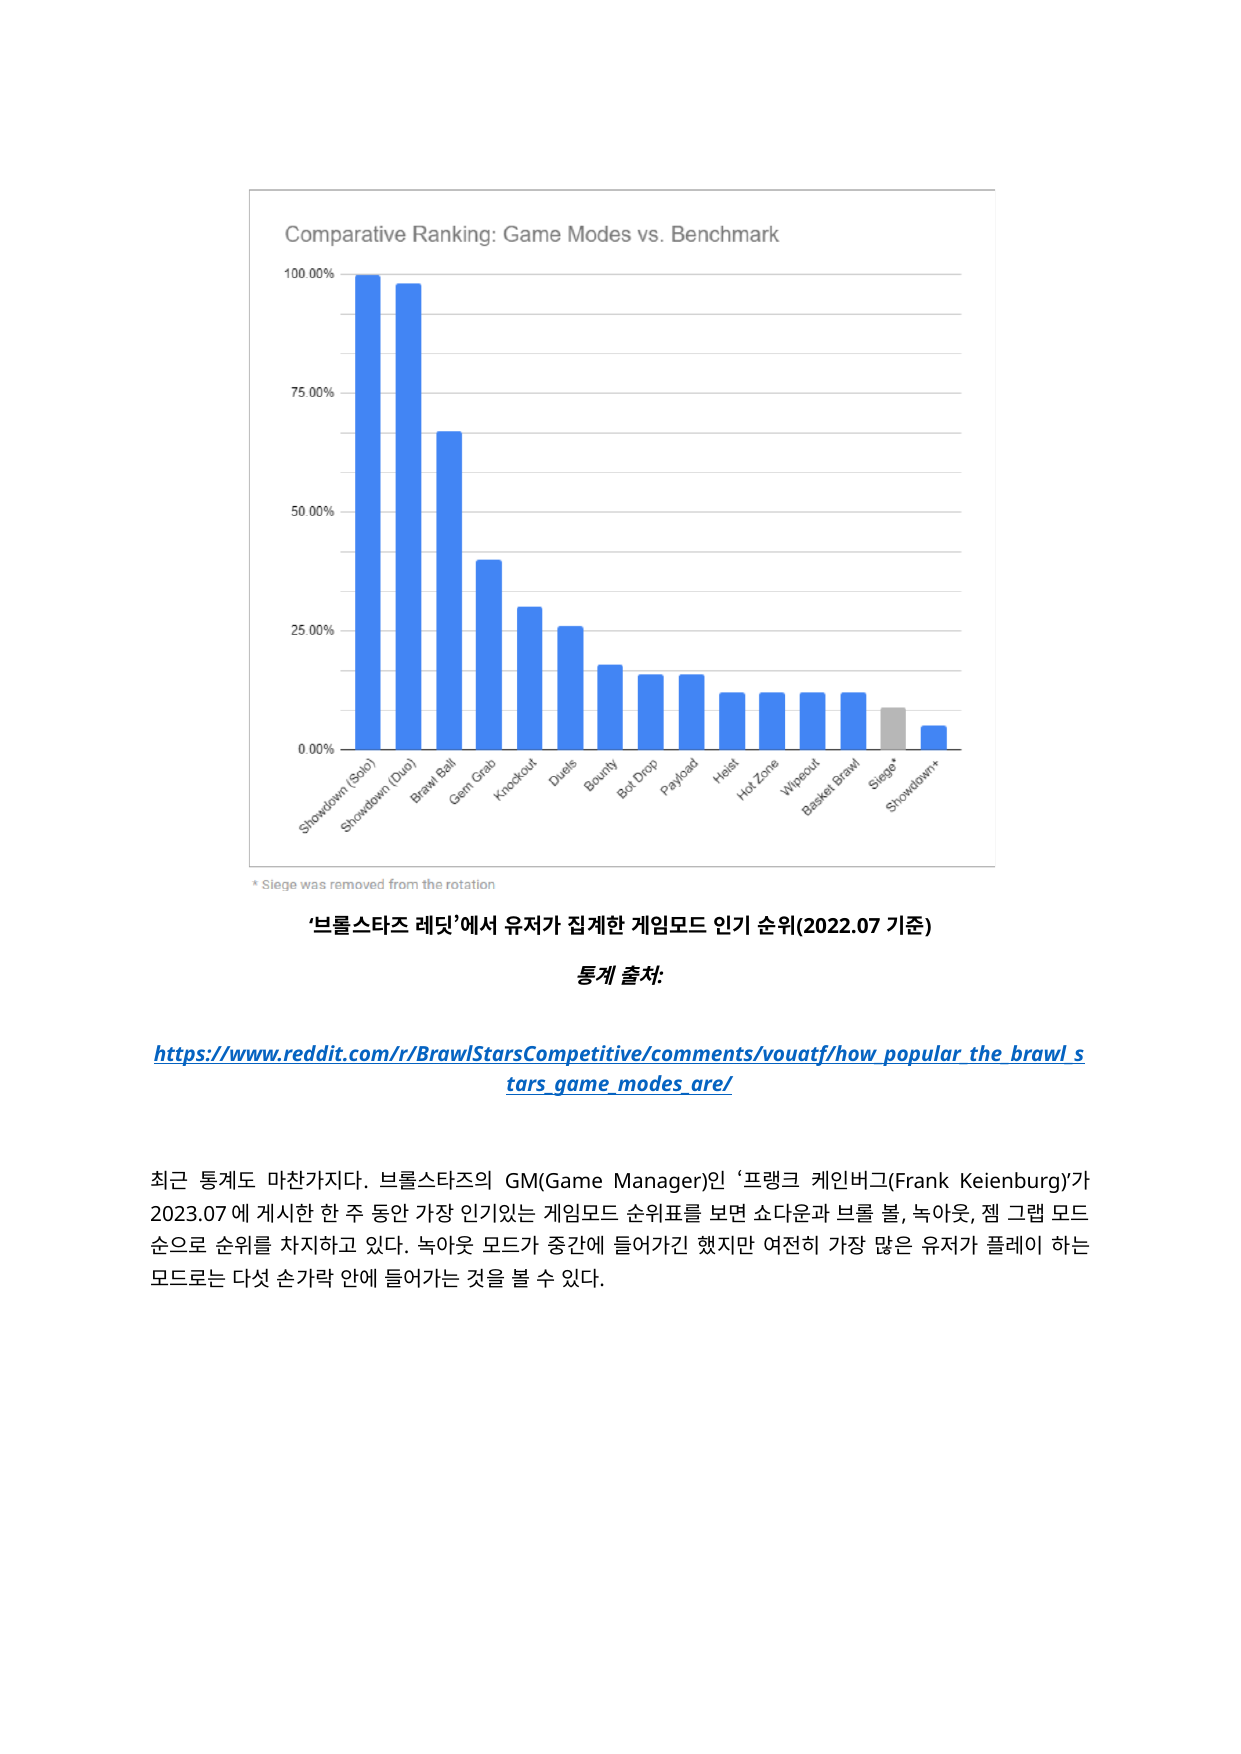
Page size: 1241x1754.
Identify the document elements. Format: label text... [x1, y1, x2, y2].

text 최근 통계도 마찬가지다. 브롤스타즈의 GM(Game Manager)인 ‘프랭크 케인버그(Frank Keienburg)’가 2023.07에 게시한 한 주 동안 가장 인기있는 게임모드 순위표를 보면 쇼다운과 브롤 볼, 녹아웃, 젬 그랩 모드 순으로 순위를 차지하고 있다. 녹아웃 모드가 중간에 들어가긴 했지만 여전히 가장 많은 유저가 플레이 하는 모드로는 다섯 손가락 안에 들어가는 것을 볼 수 있다. [150, 1164, 1090, 1292]
text https://www.reddit.com/r/BrawlStarsCompetitive/comments/vouatf/how_popular_the_brawl_stars_game_modes_are/ [150, 1008, 1090, 1098]
text 통계 출처: [150, 959, 1090, 989]
text ‘브롤스타즈 레딧’에서 유저가 집계한 게임모드 인기 순위(2022.07 기준) [150, 909, 1090, 940]
